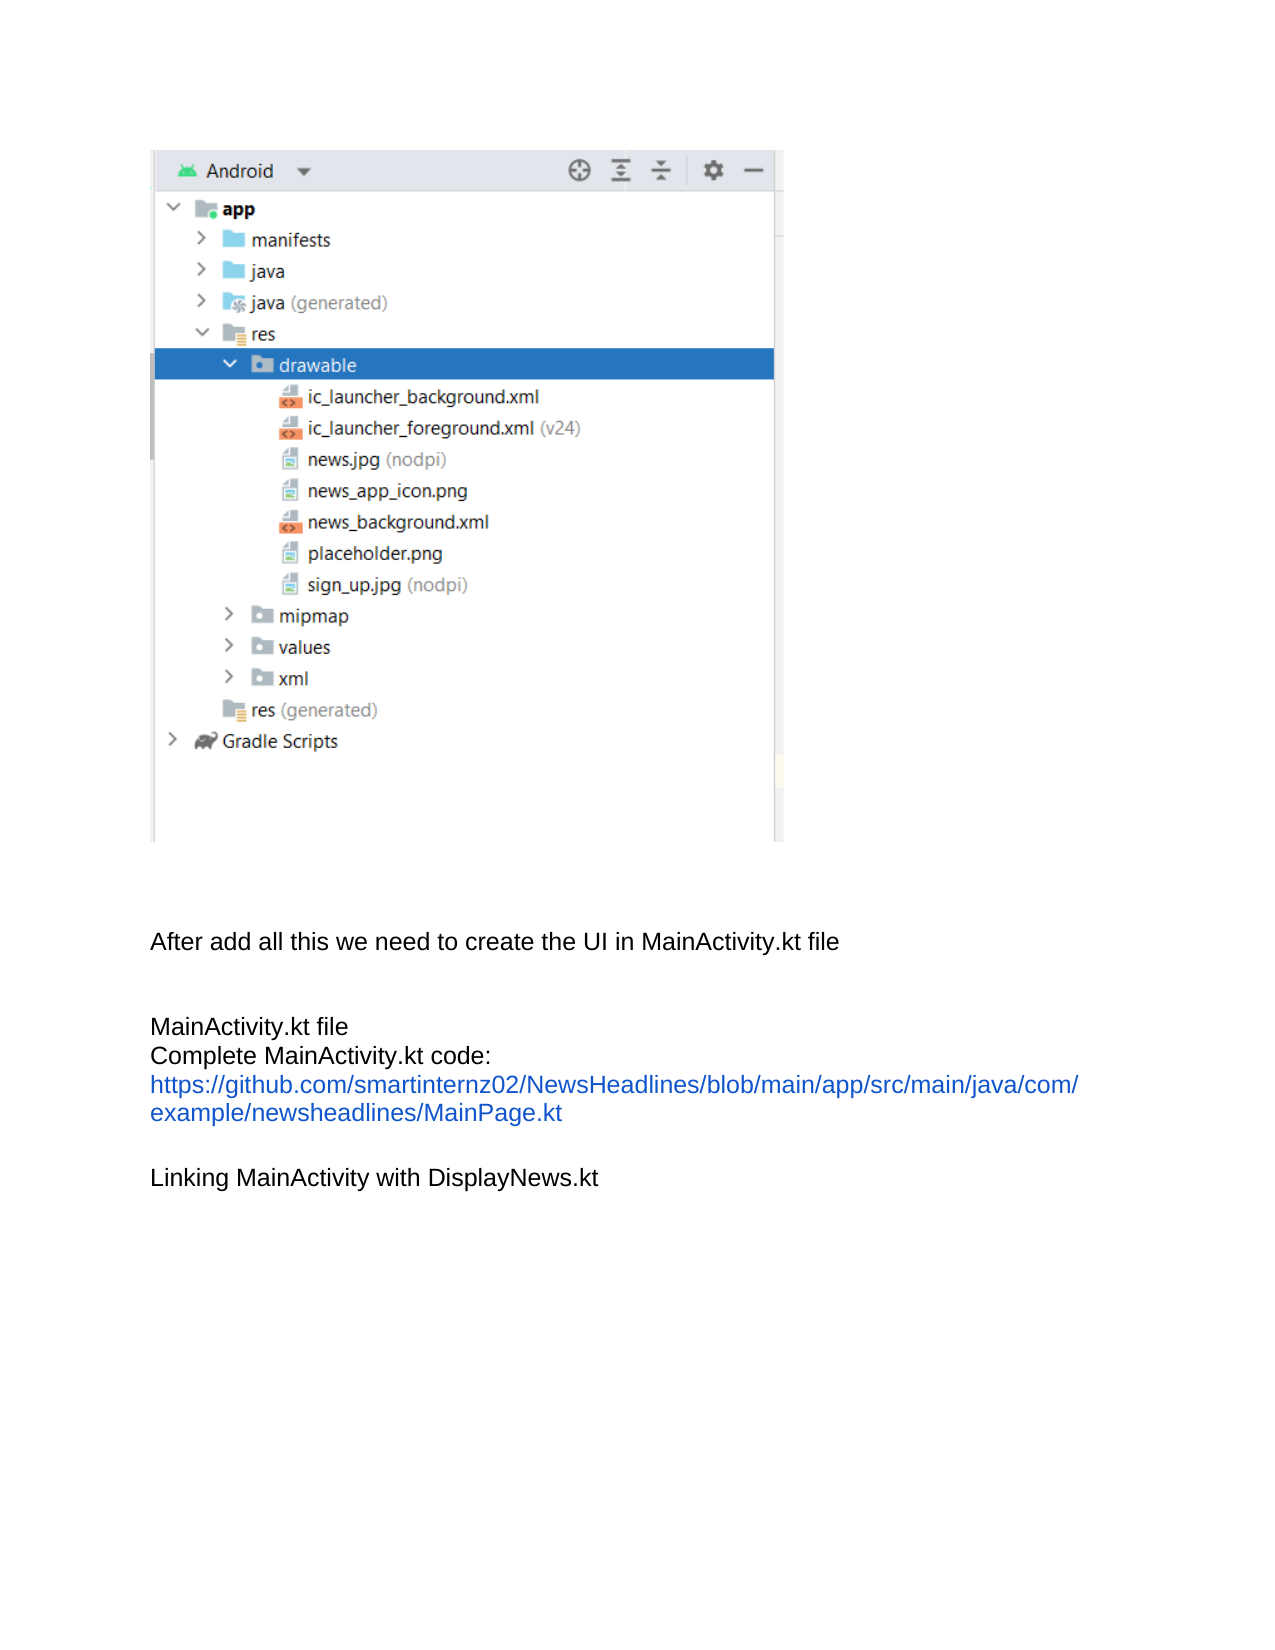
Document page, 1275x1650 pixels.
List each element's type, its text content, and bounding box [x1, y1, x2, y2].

text After add all this we need to create the UI in MainActivity.kt file [150, 927, 1125, 955]
text https://github.com/smartinternz02/NewsHeadlines/blob/main/app/src/main/java/com/example/newsheadlines/MainPage.kt [150, 1069, 1125, 1127]
text MainActivity.kt file [150, 1012, 1125, 1041]
text Complete MainActivity.kt code: [150, 1041, 1125, 1069]
text Linking MainActivity with DisplayNews.kt [150, 1163, 1125, 1192]
picture [150, 150, 784, 842]
